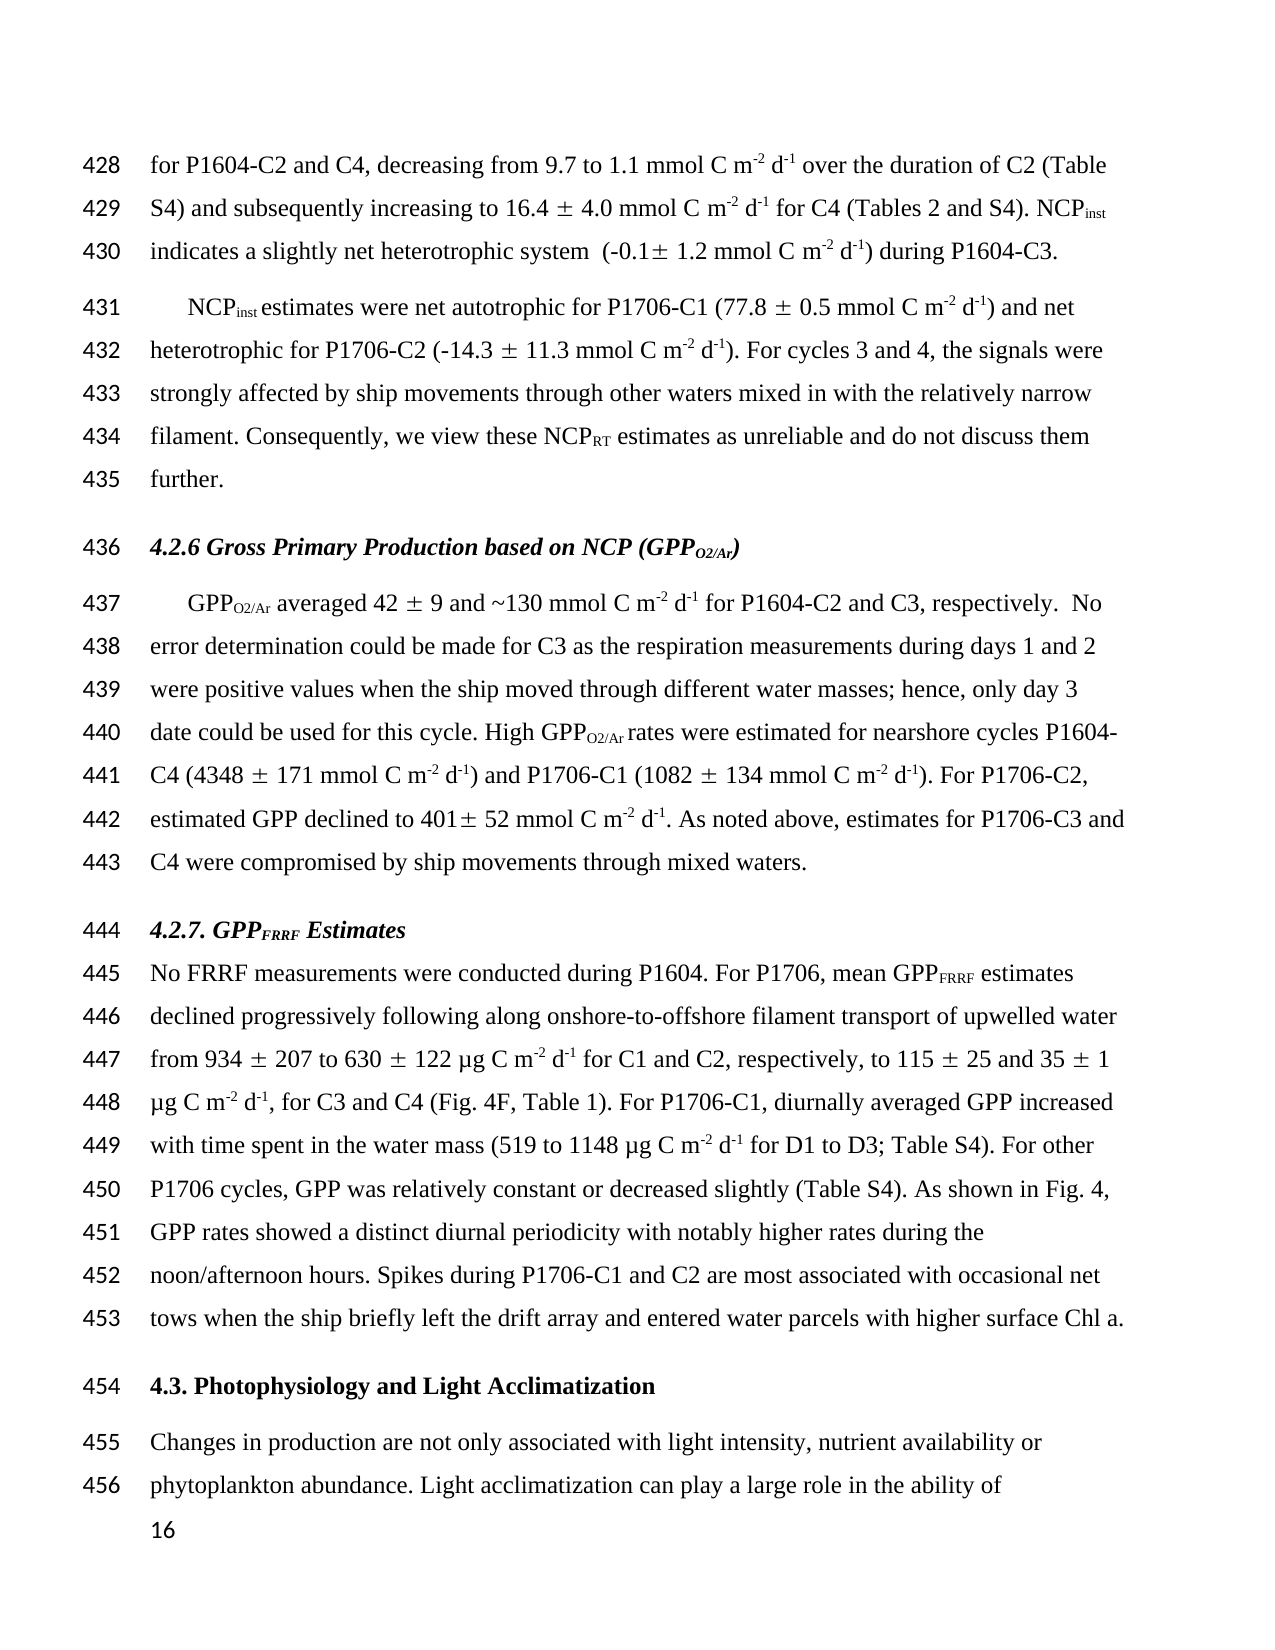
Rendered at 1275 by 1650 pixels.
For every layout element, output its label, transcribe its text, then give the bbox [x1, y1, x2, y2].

text 4.3. Photophysiology and Light Acclimatization [150, 1371, 1125, 1400]
text 4.2.6 Gross Primary Production based on NCP (GPPO2/Ar) [150, 532, 1125, 561]
text NCPinst estimates were net autotrophic for P1706-C1 (77.8 0.5 mmol C m-2 d-1) and net heterotrophic for P1706-C2 (-14.3 11.3 mmol C m-2 d-1). For cycles 3 and 4, the signals were strongly affected by ship movements through other waters mixed in with the relatively narrow filament. Consequently, we view these NCPRT estimates as unreliable and do not discuss them further. [150, 292, 1125, 493]
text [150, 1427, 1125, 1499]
text 4.2.7. GPPFRRF Estimates [150, 915, 1125, 944]
text GPPO2/Ar averaged 42 9 and ~130 mmol C m-2 d-1 for P1604-C2 and C3, respectively. No error determination could be made for C3 as the respiration measurements during days 1 and 2 were positive values when the ship moved through different water masses; hence, only day 3 date could be used for this cycle. High GPPO2/Ar rates were estimated for nearshore cycles P1604-C4 (4348 171 mmol C m-2 d-1) and P1706-C1 (1082 134 mmol C m-2 d-1). For P1706-C2, estimated GPP declined to 401 52 mmol C m-2 d-1. As noted above, estimates for P1706-C3 and C4 were compromised by ship movements through mixed waters. [150, 588, 1125, 876]
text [150, 150, 1125, 265]
text No FRRF measurements were conducted during P1604. For P1706, mean GPPFRRF estimates declined progressively following along onshore-to-offshore filament transport of upwelled water from 934 207 to 630 122 µg C m-2 d-1 for C1 and C2, respectively, to 115 25 and 35 1 µg C m-2 d-1, for C3 and C4 (Fig. 4F, Table 1). For P1706-C1, diurnally averaged GPP increased with time spent in the water mass (519 to 1148 µg C m-2 d-1 for D1 to D3; Table S4). For other P1706 cycles, GPP was relatively constant or decreased slightly (Table S4). As shown in Fig. 4, GPP rates showed a distinct diurnal periodicity with notably higher rates during the noon/afternoon hours. Spikes during P1706-C1 and C2 are most associated with occasional net tows when the ship briefly left the drift array and entered water parcels with higher surface Chl a. [150, 958, 1125, 1332]
